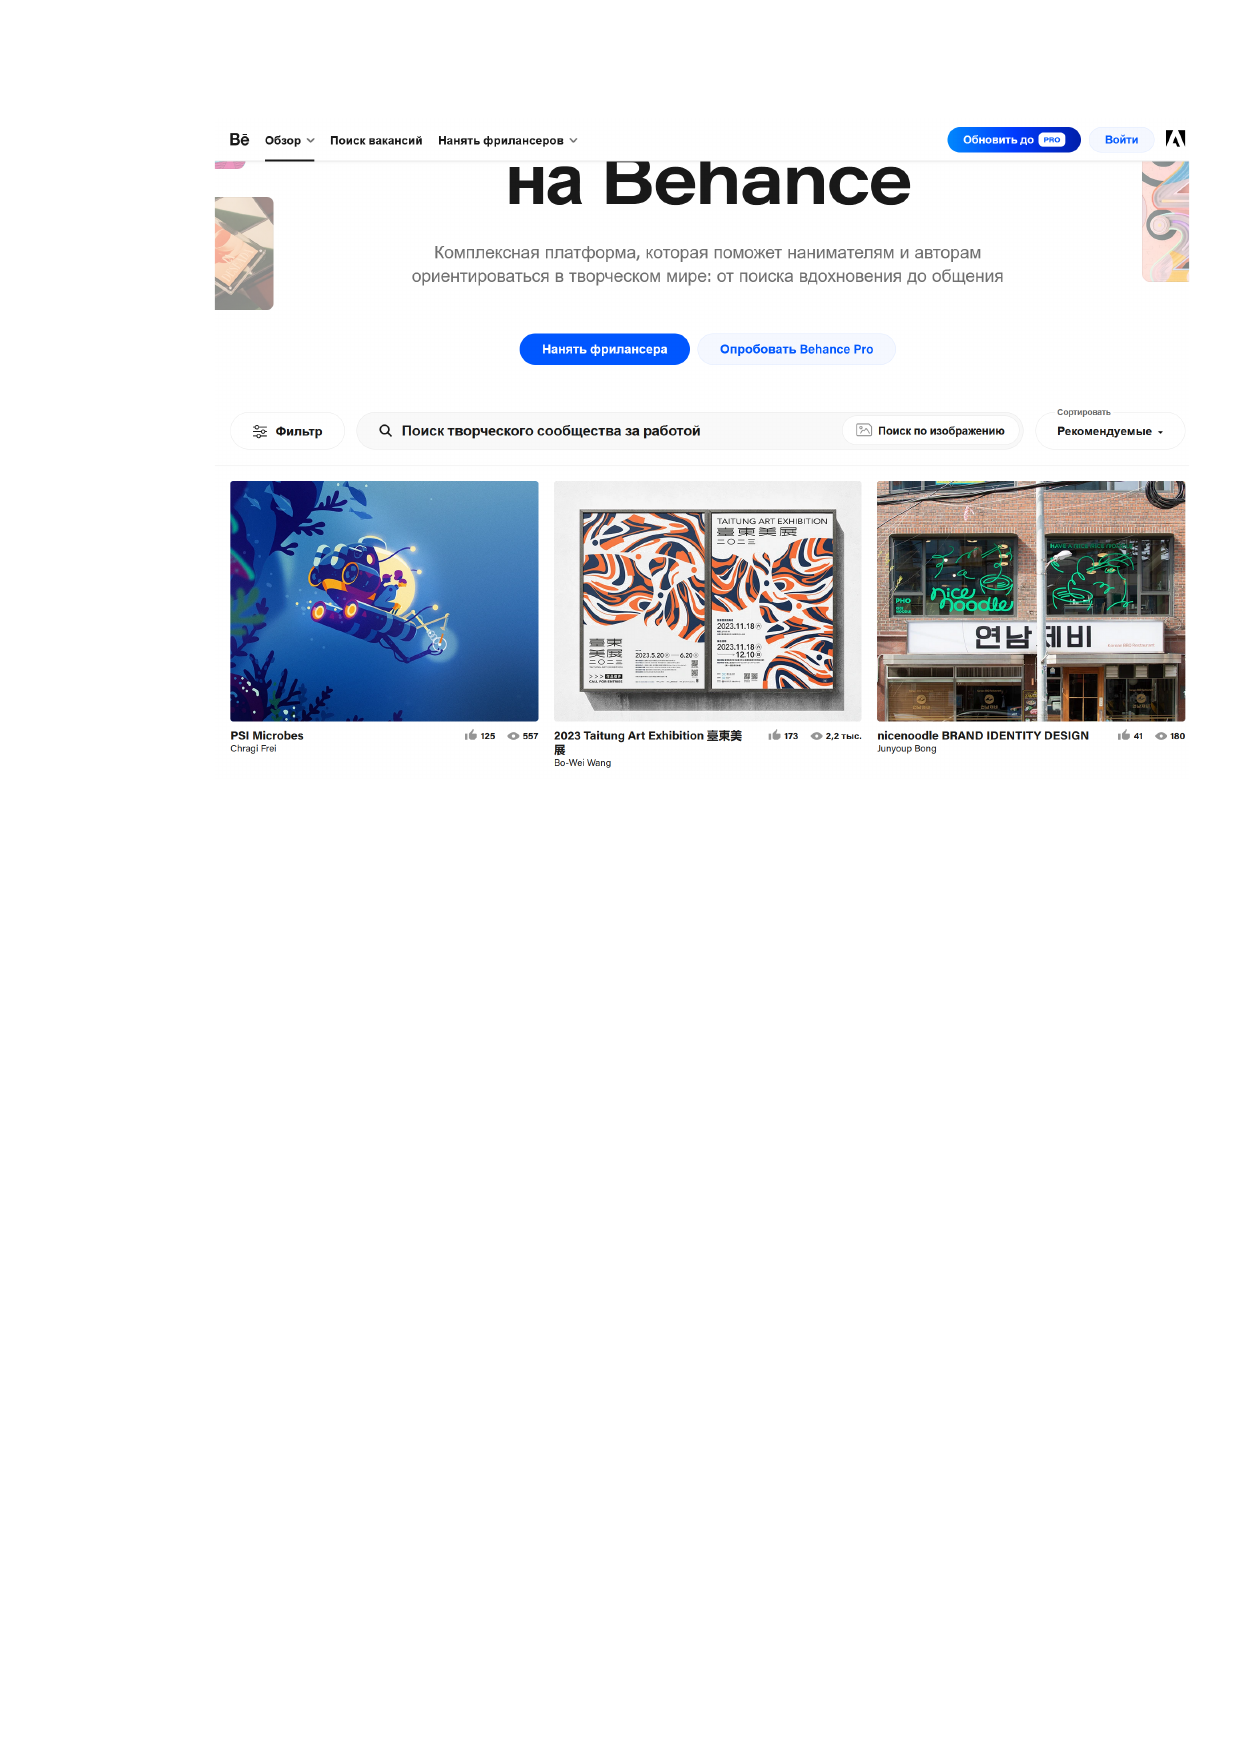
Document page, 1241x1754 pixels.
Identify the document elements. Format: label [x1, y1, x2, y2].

picture [214, 118, 1190, 779]
